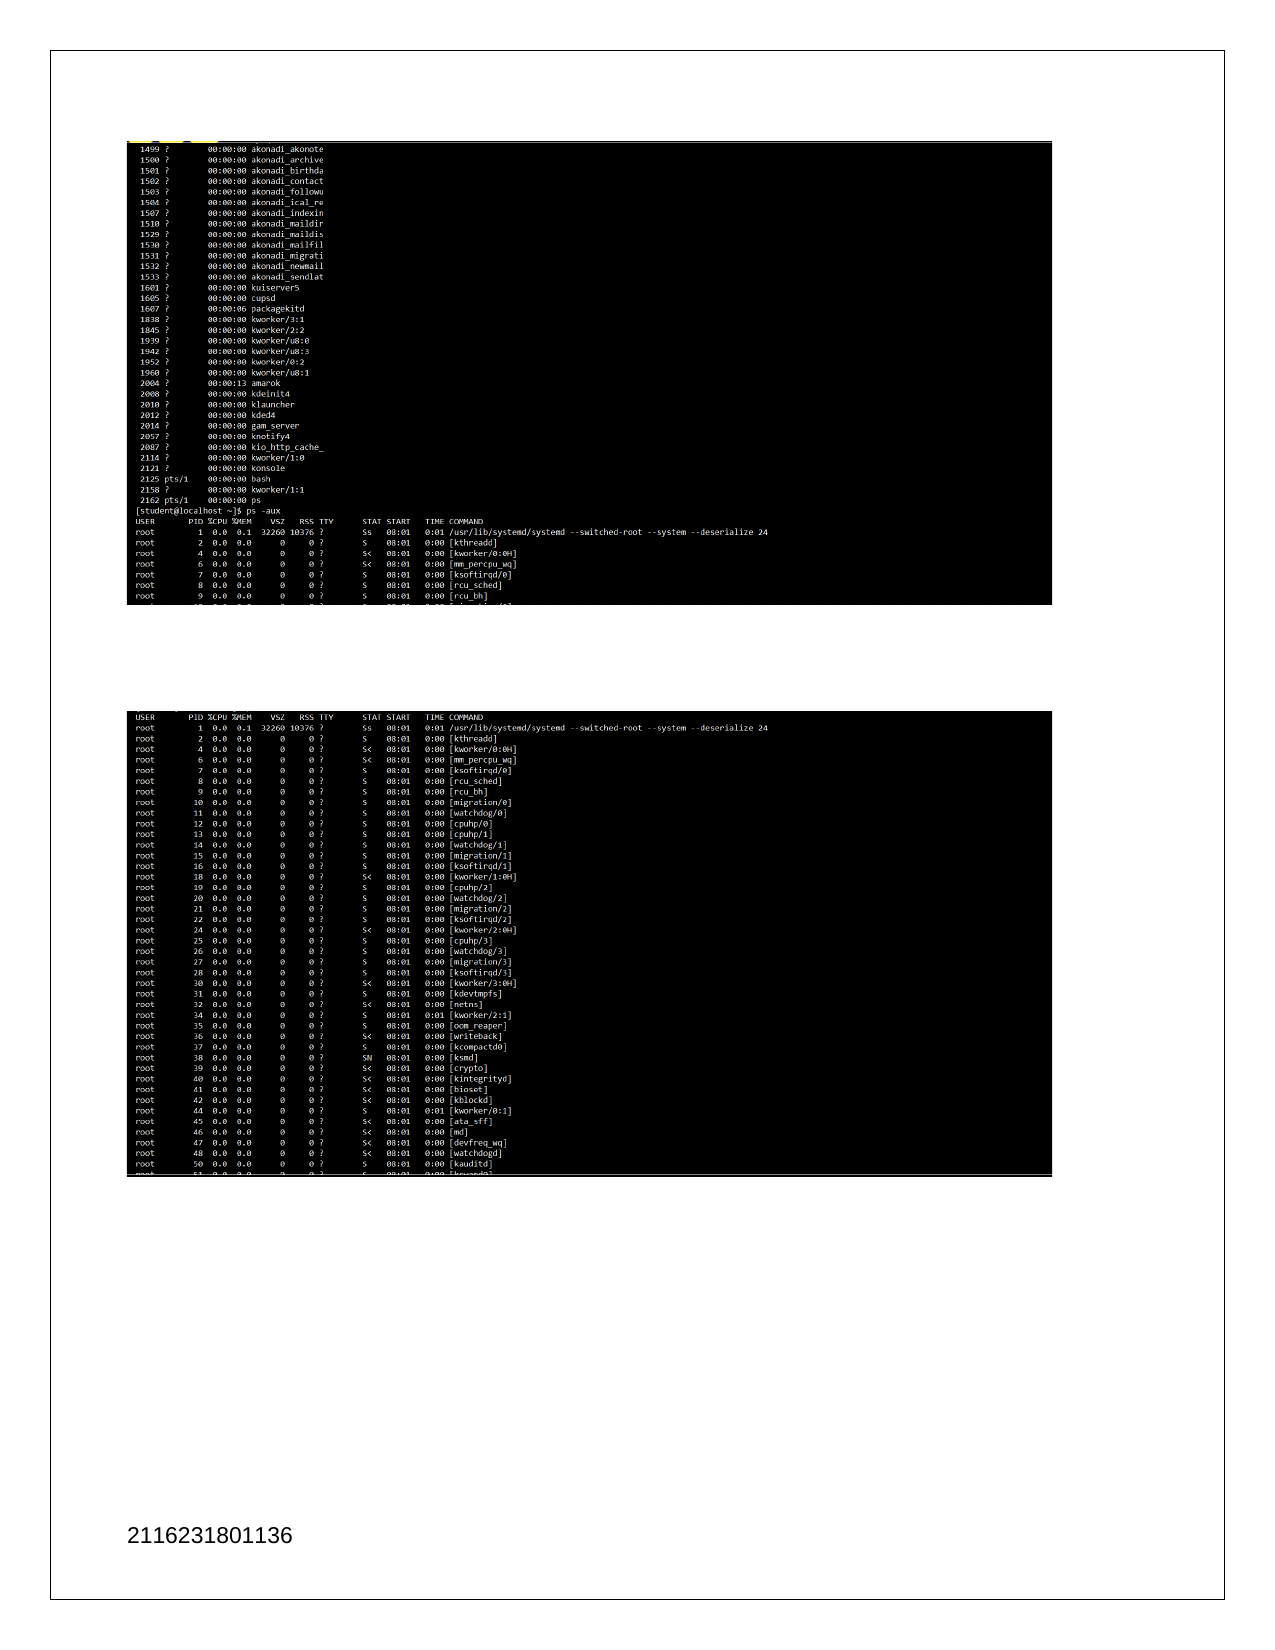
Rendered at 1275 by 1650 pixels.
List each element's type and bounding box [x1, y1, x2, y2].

picture [126, 711, 1053, 1177]
picture [126, 141, 1053, 605]
